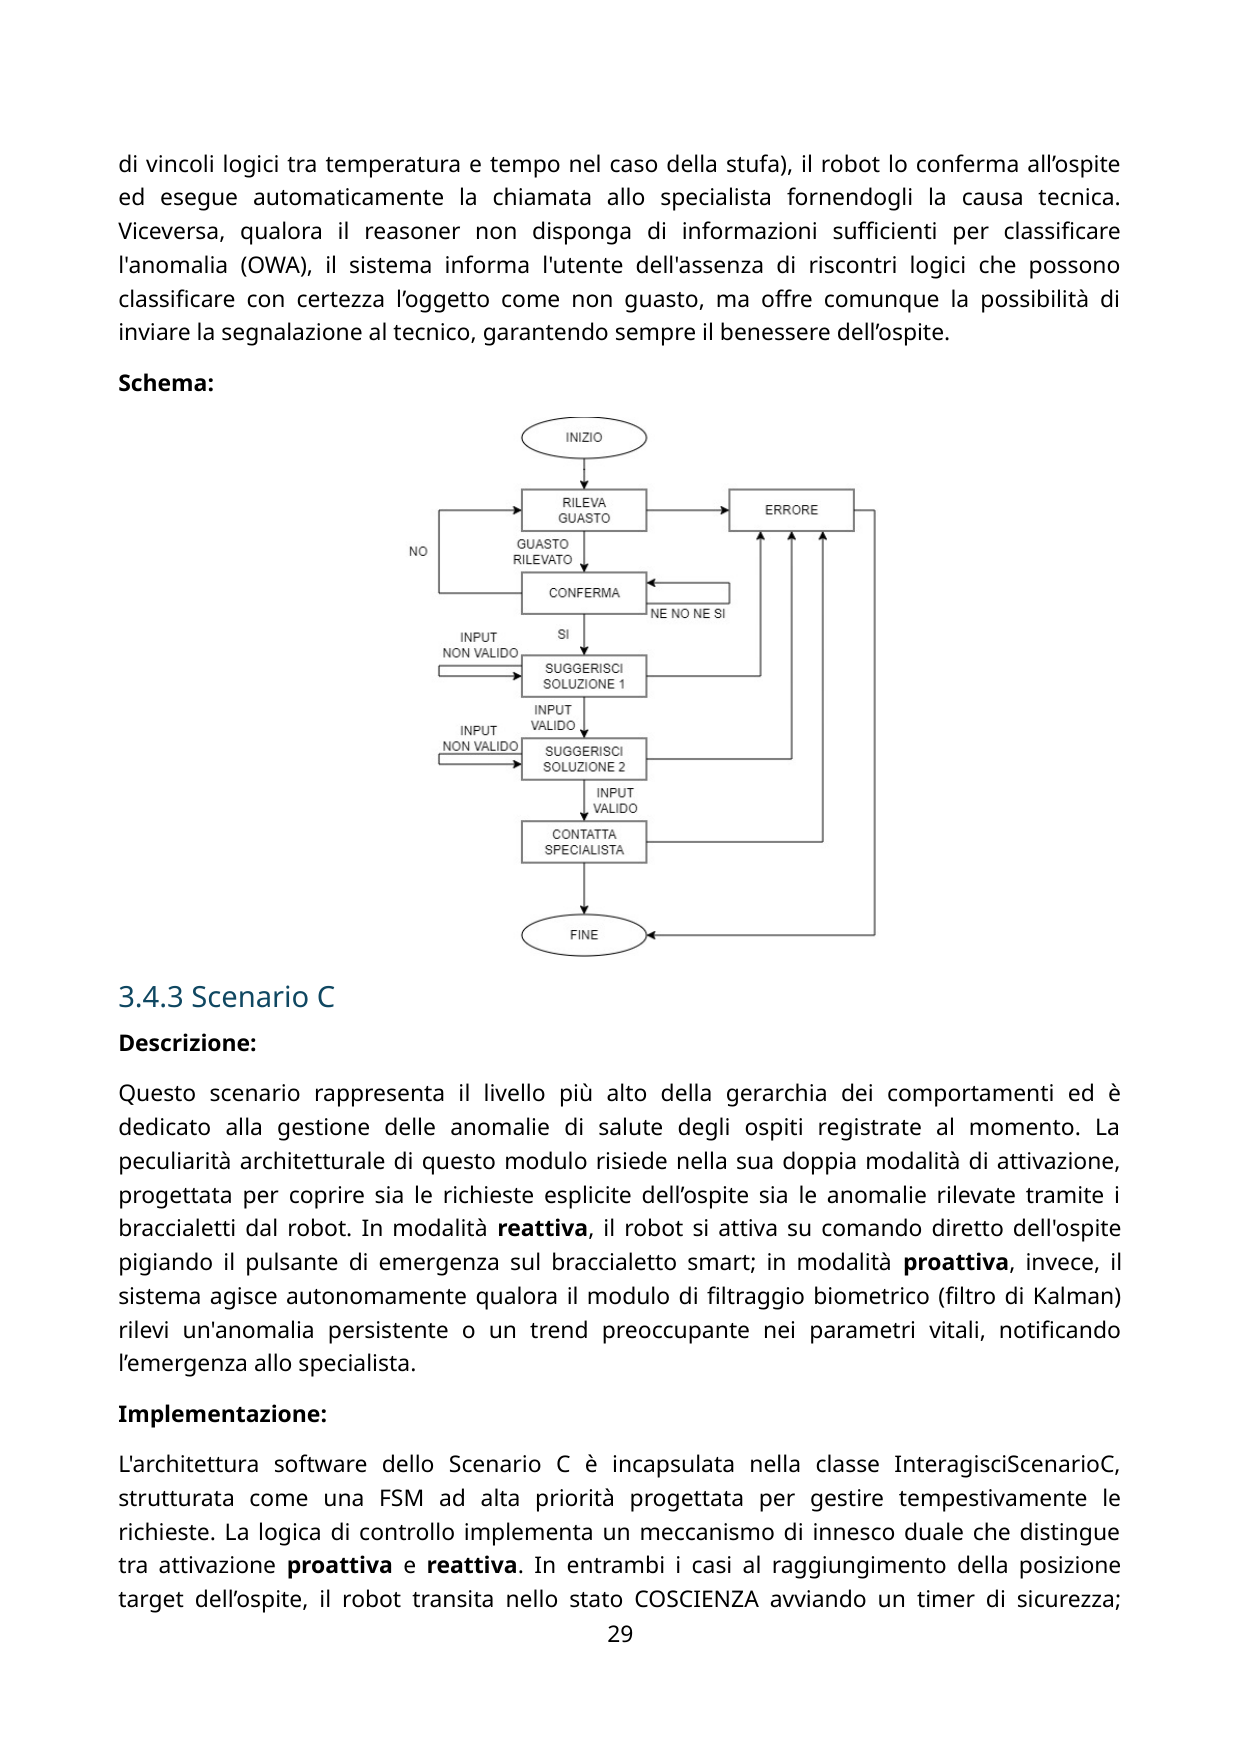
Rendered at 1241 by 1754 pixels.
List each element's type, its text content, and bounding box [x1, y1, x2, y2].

text Implementazione: [118, 1398, 1122, 1429]
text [118, 148, 1122, 348]
text Descrizione: [118, 1027, 1122, 1058]
picture [356, 417, 884, 957]
text Schema: [118, 367, 1122, 398]
subtitle 3.4.3 Scenario C [118, 976, 1122, 1016]
text Questo scenario rappresenta il livello più alto della gerarchia dei comportamenti ed è dedicato alla gestione delle anomalie di salute degli ospiti registrate al momento. La peculiarità architetturale di questo modulo risiede nella sua doppia modalità di attivazione, progettata per coprire sia le richieste esplicite dell’ospite sia le anomalie rilevate tramite i braccialetti dal robot. In modalità reattiva, il robot si attiva su comando diretto dell'ospite pigiando il pulsante di emergenza sul braccialetto smart; in modalità proattiva, invece, il sistema agisce autonomamente qualora il modulo di filtraggio biometrico (filtro di Kalman) rilevi un'anomalia persistente o un trend preoccupante nei parametri vitali, notificando l’emergenza allo specialista. [118, 1077, 1122, 1379]
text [118, 1448, 1122, 1614]
